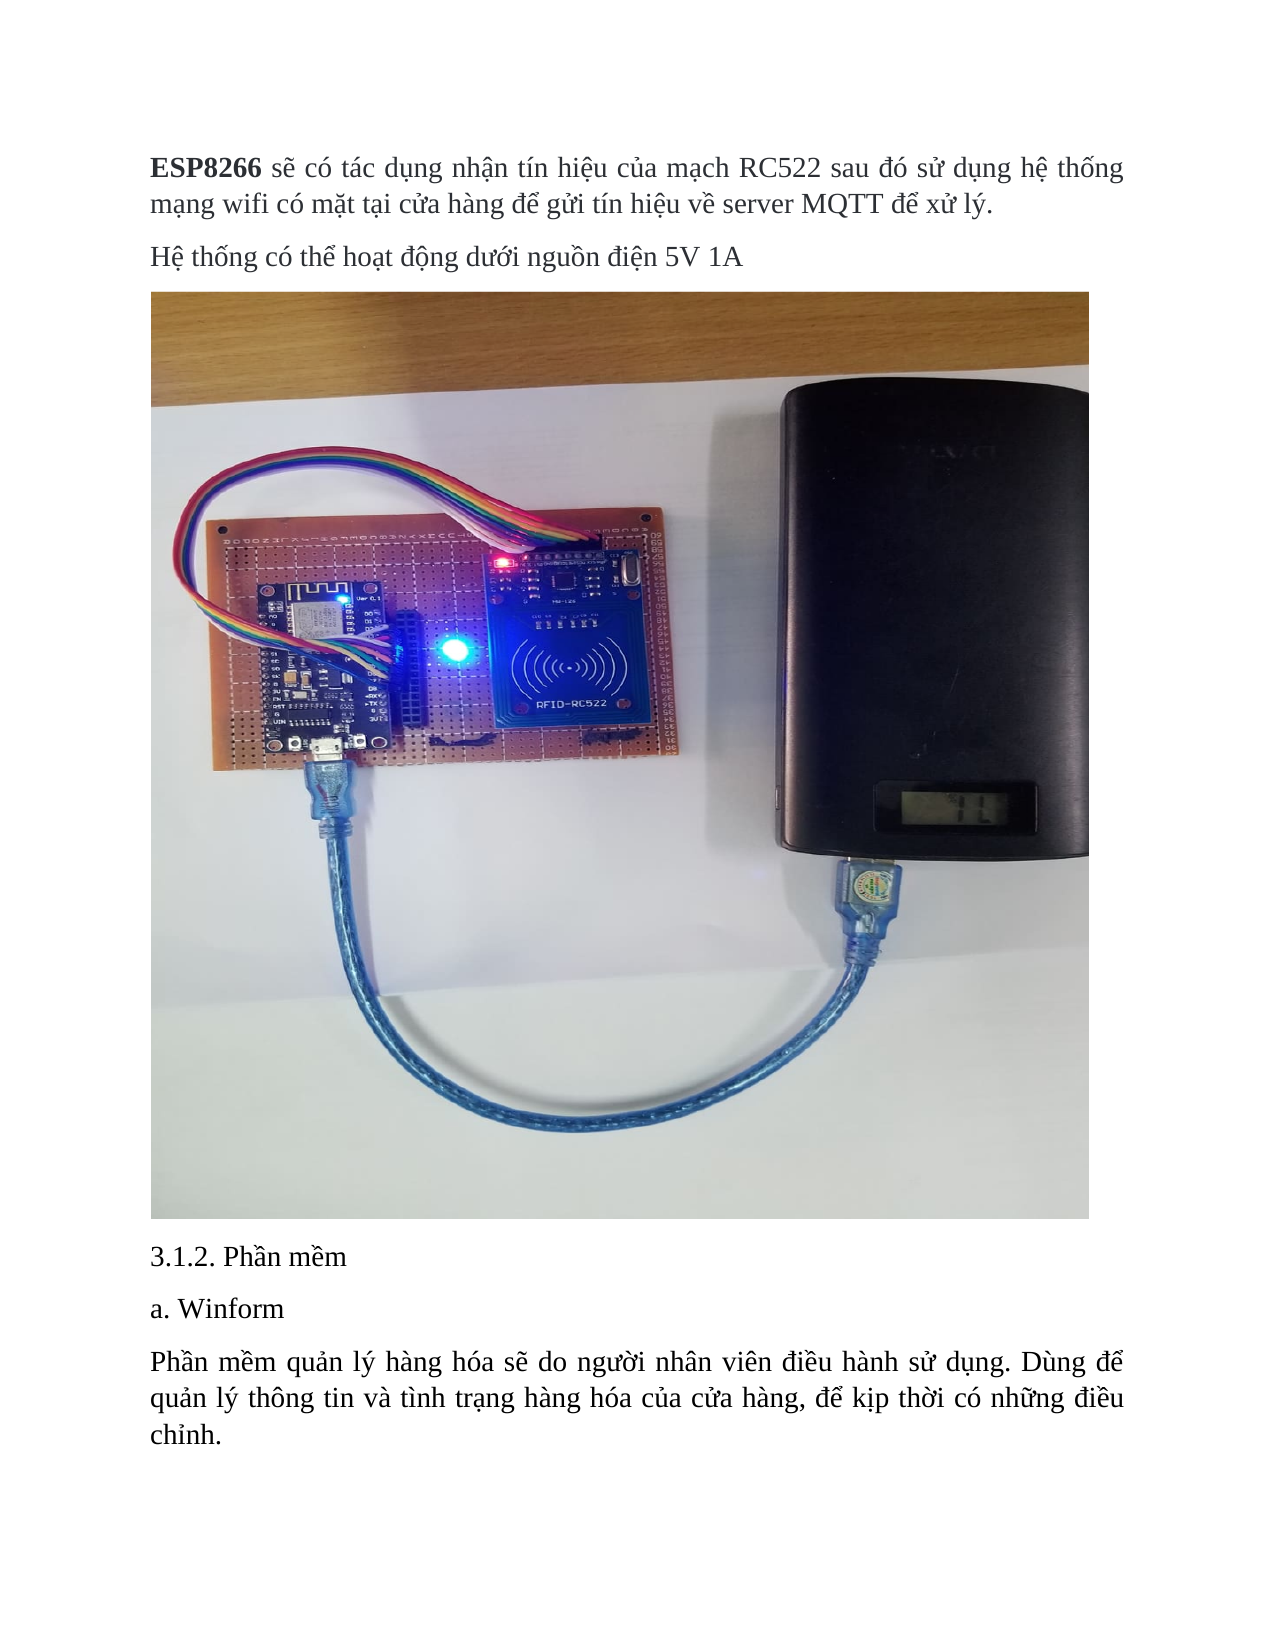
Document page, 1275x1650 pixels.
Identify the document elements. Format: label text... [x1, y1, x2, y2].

text ESP8266 sẽ có tác dụng nhận tín hiệu của mạch RC522 sau đó sử dụng hệ thống mạng wifi có mặt tại cửa hàng để gửi tín hiệu về server MQTT để xử lý. [150, 150, 1125, 220]
text Phần mềm quản lý hàng hóa sẽ do người nhân viên điều hành sử dụng. Dùng để quản lý thông tin và tình trạng hàng hóa của cửa hàng, để kịp thời có những điều chỉnh. [150, 1344, 1125, 1450]
text a. Winform [150, 1292, 1125, 1325]
text 3.1.2. Phần mềm [150, 1239, 1125, 1272]
picture [151, 292, 1089, 1219]
text Hệ thống có thể hoạt động dưới nguồn điện 5V 1A [150, 239, 1125, 272]
